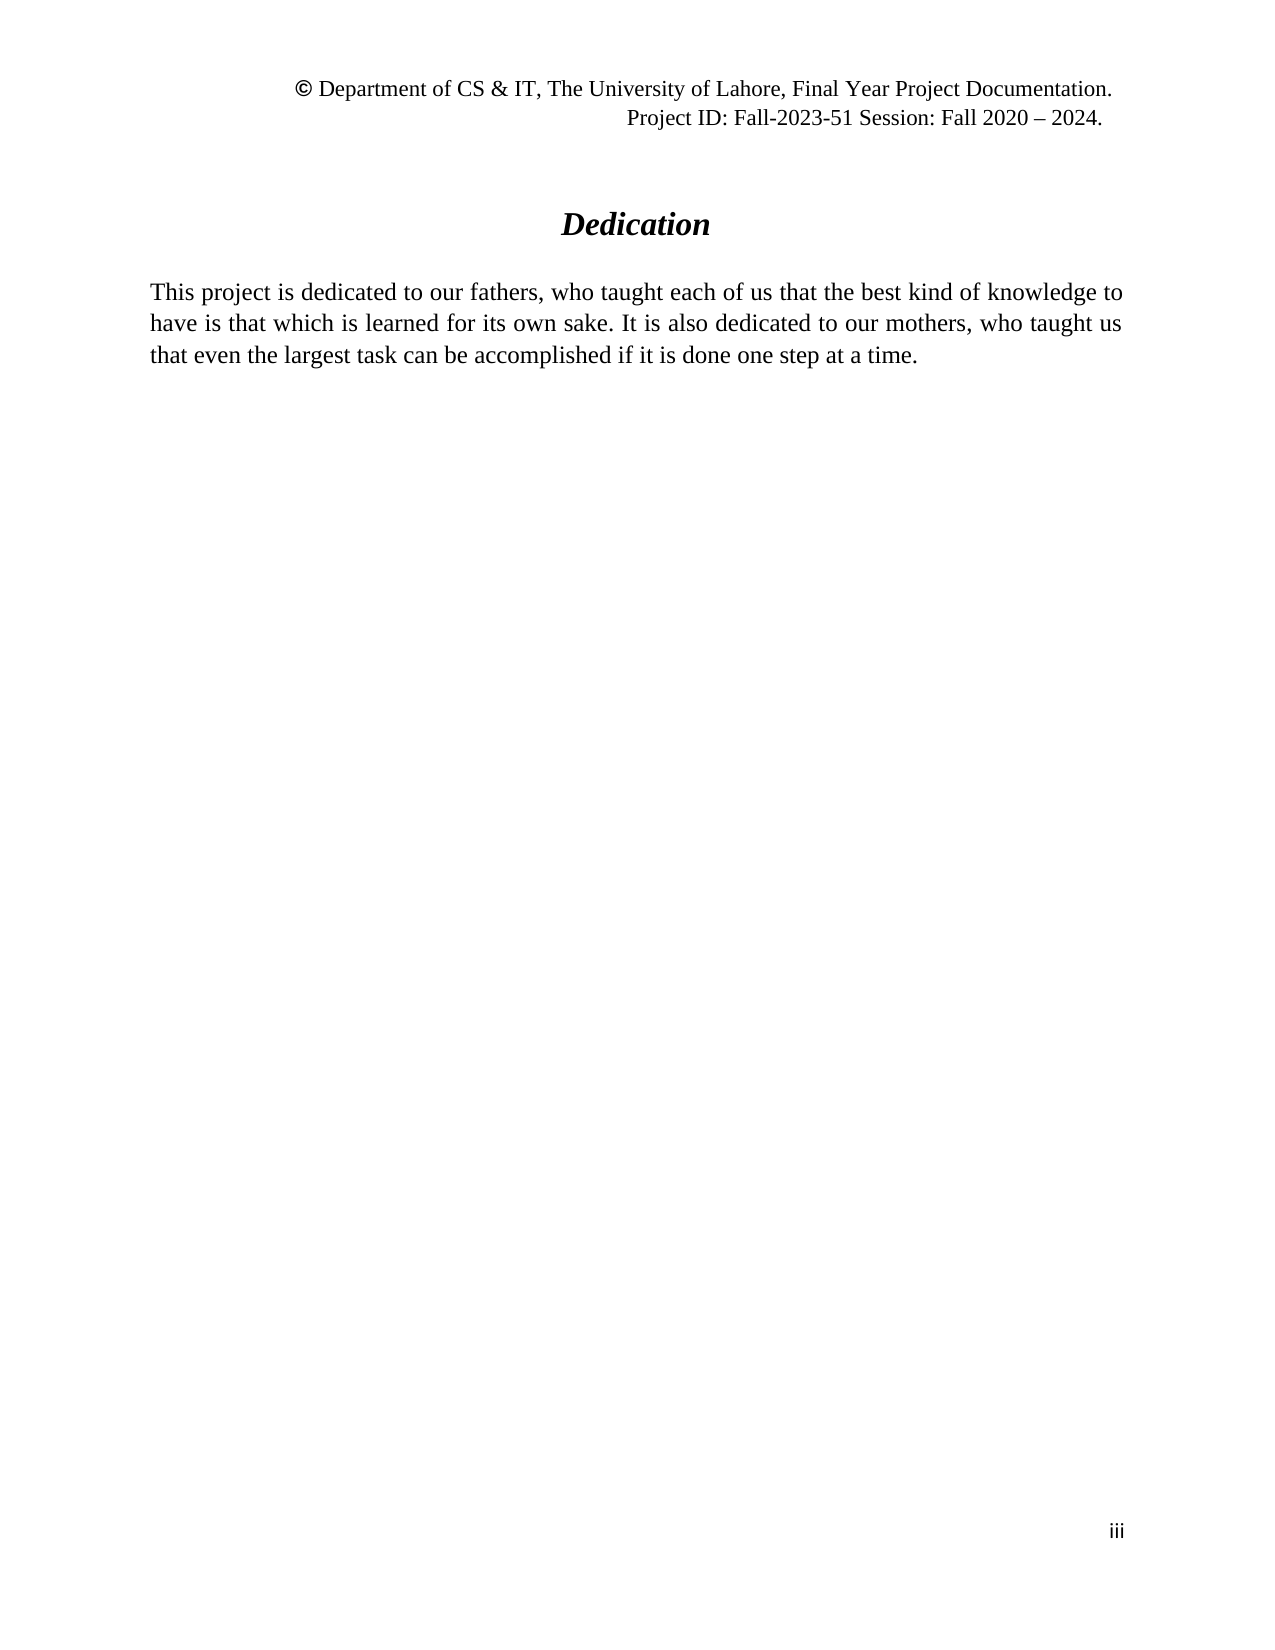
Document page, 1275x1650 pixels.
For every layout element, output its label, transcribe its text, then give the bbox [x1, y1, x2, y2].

subtitle Dedication [150, 204, 1124, 243]
text This project is dedicated to our fathers, who taught each of us that the best kind of knowledge to have is that which is learned for its own sake. It is also dedicated to our mothers, who taught us that even the largest task can be accomplished if it is done one step at a time. [150, 337, 1124, 368]
